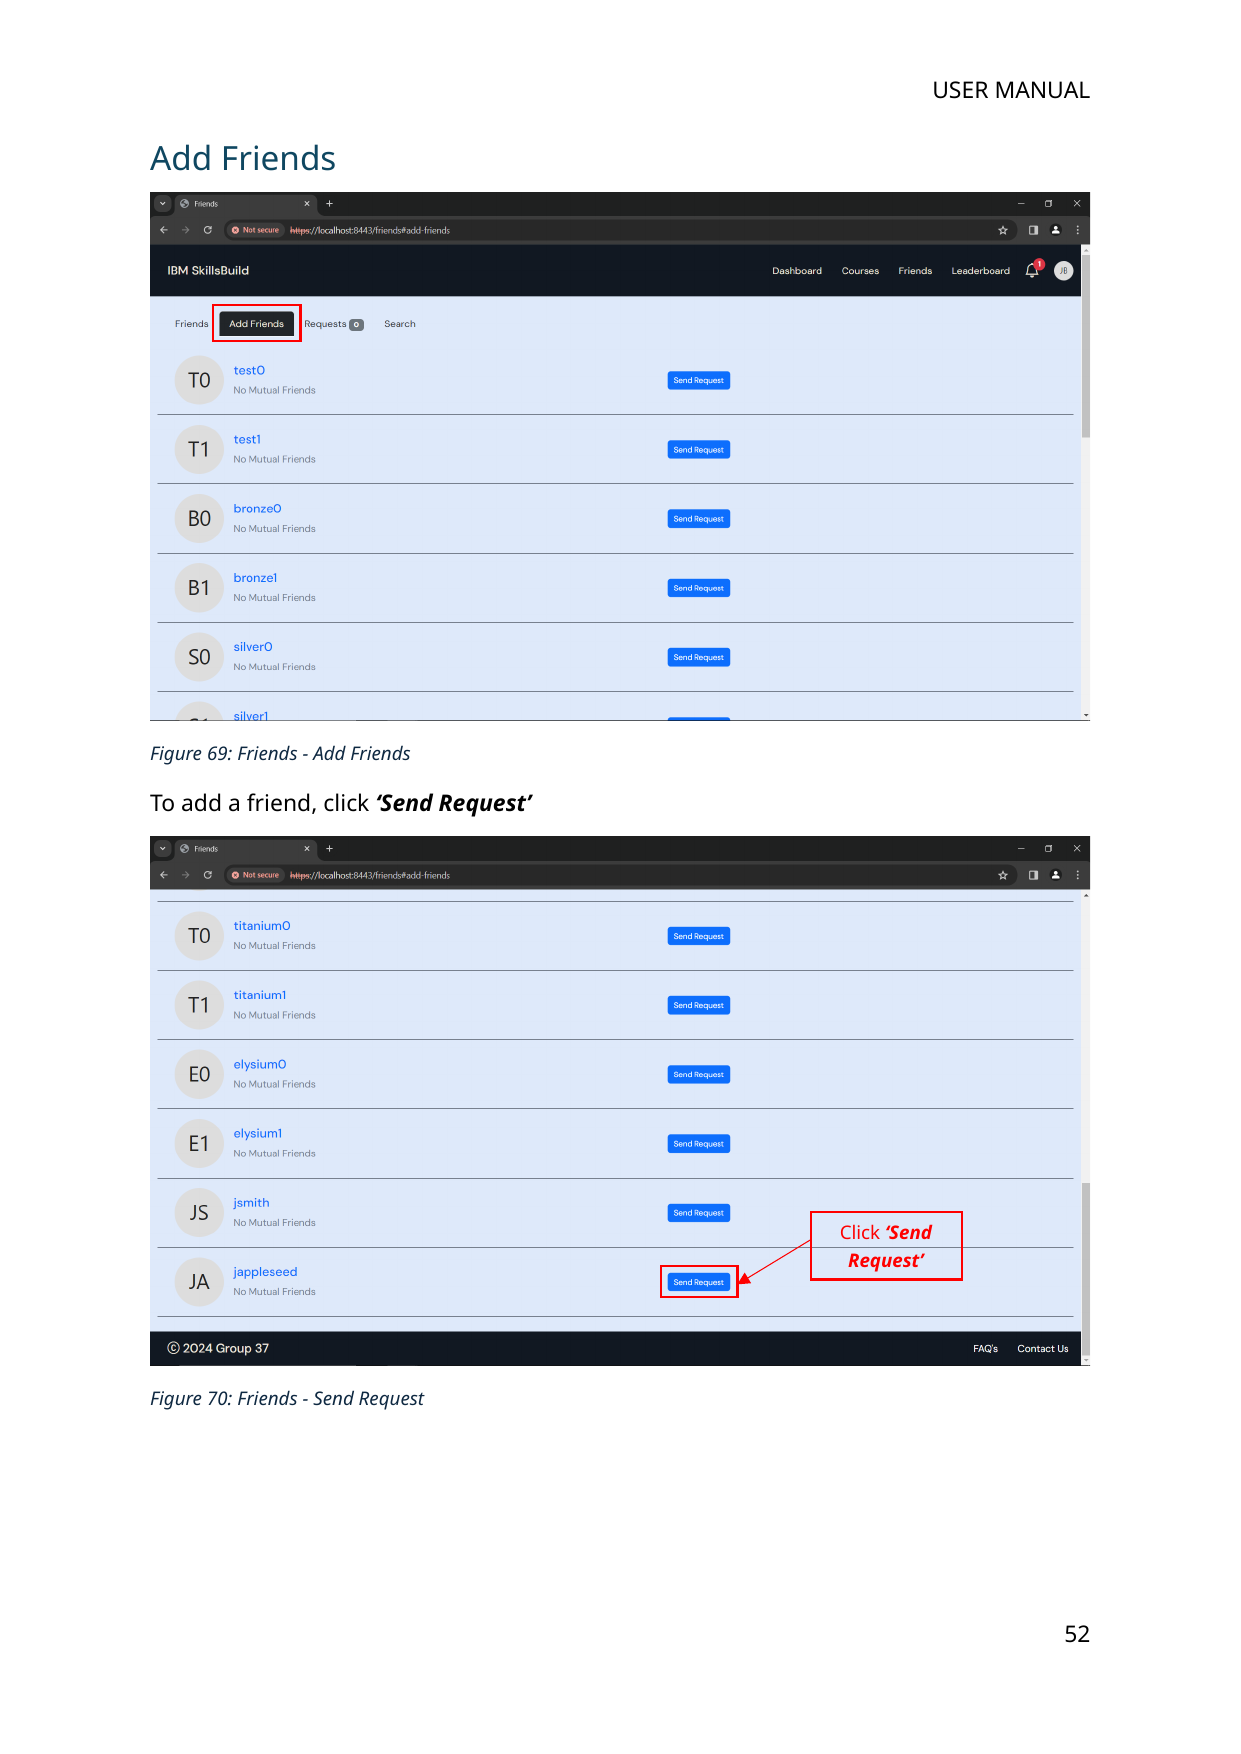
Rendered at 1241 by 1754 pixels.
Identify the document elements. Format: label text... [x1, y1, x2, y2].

text Figure 70: Friends - Send Request [150, 1385, 1090, 1410]
subtitle Add Friends [150, 135, 1090, 180]
text Figure 69: Friends - Add Friends [150, 740, 1090, 766]
picture [150, 836, 1091, 1366]
picture [150, 192, 1091, 721]
text To add a friend, click ‘Send Request’ [150, 786, 1090, 818]
